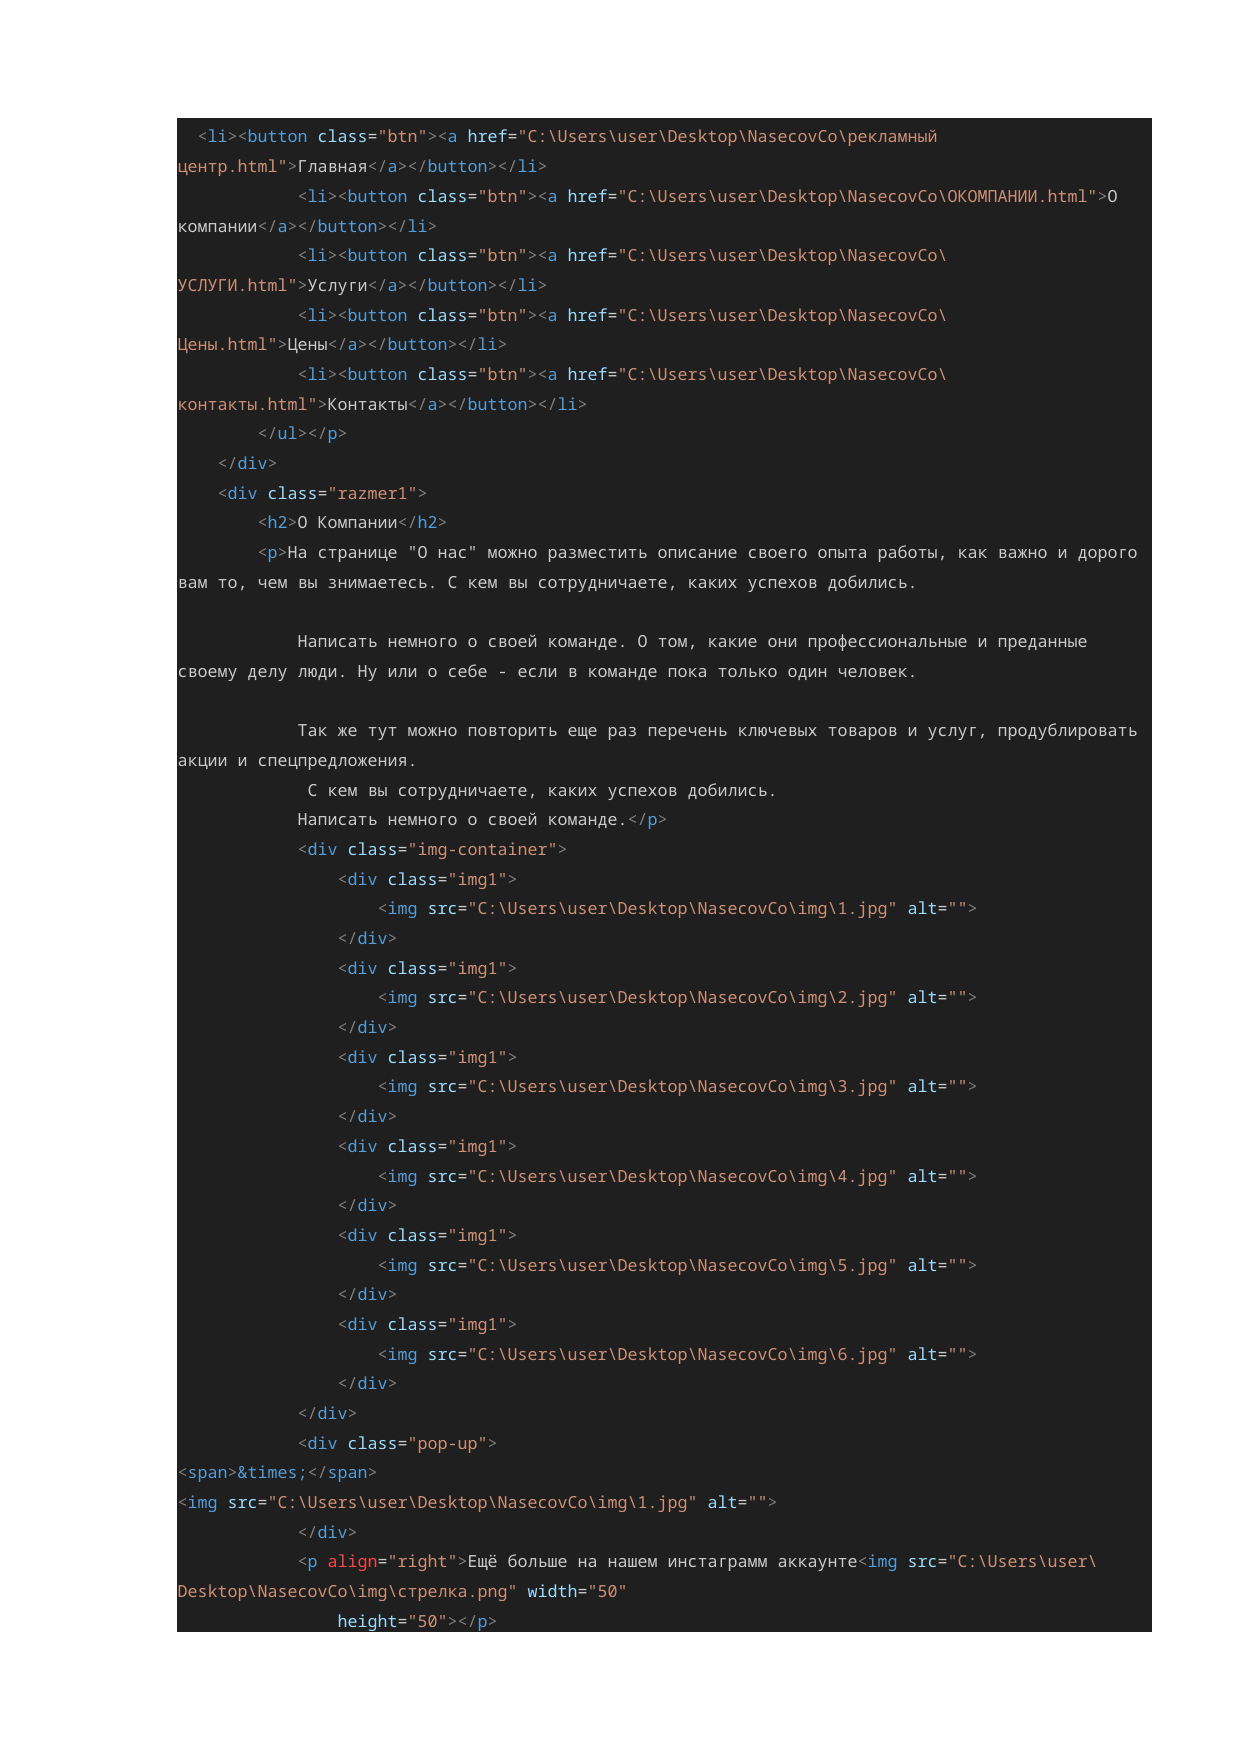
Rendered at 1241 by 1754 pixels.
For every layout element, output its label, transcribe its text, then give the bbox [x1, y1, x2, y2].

text <li><button class="btn"><a href="C:\Users\user\Desktop\NasecovCo\ОКОМПАНИИ.html">О компании</a></button></li> [177, 177, 1152, 237]
text <div class="pop-up"> [177, 1424, 1152, 1454]
text <div class="razmer1"> [177, 474, 1152, 504]
text <p align="right">Ещё больше на нашем инстаграмм аккаунте<img src="C:\Users\user\Desktop\NasecovCo\img\стрелка.png" width="50" [177, 1543, 1152, 1602]
text height="50"></p> [177, 1602, 1152, 1632]
text <div class="img1"> [177, 949, 1152, 979]
text <div class="img1"> [177, 1217, 1152, 1246]
text Так же тут можно повторить еще раз перечень ключевых товаров и услуг, продублировать акции и спецпредложения. [177, 712, 1152, 771]
text <img src="C:\Users\user\Desktop\NasecovCo\img\1.jpg" alt=""> [177, 1484, 1152, 1513]
text <img src="C:\Users\user\Desktop\NasecovCo\img\2.jpg" alt=""> [177, 979, 1152, 1009]
text <img src="C:\Users\user\Desktop\NasecovCo\img\3.jpg" alt=""> [177, 1068, 1152, 1098]
text <li><button class="btn"><a href="C:\Users\user\Desktop\NasecovCo\контакты.html">Контакты</a></button></li> [177, 356, 1152, 415]
text </div> [177, 1187, 1152, 1217]
text </div> [177, 1395, 1152, 1424]
text <h2>О Компании</h2> [177, 504, 1152, 534]
text </ul></p> [177, 415, 1152, 445]
text <li><button class="btn"><a href="C:\Users\user\Desktop\NasecovCo\Цены.html">Цены</a></button></li> [177, 296, 1152, 356]
text <img src="C:\Users\user\Desktop\NasecovCo\img\1.jpg" alt=""> [177, 890, 1152, 920]
text </div> [177, 1009, 1152, 1038]
text <p>На странице "О нас" можно разместить описание своего опыта работы, как важно и дорого вам то, чем вы знимаетесь. С кем вы сотрудничаете, каких успехов добились. [177, 534, 1152, 593]
text <li><button class="btn"><a href="C:\Users\user\Desktop\NasecovCo\УСЛУГИ.html">Услуги</a></button></li> [177, 237, 1152, 296]
text <span>&times;</span> [177, 1454, 1152, 1484]
text Написать немного о своей команде. О том, какие они профессиональные и преданные своему делу люди. Ну или о себе - если в команде пока только один человек. [177, 623, 1152, 682]
text <img src="C:\Users\user\Desktop\NasecovCo\img\4.jpg" alt=""> [177, 1157, 1152, 1187]
text <div class="img1"> [177, 1306, 1152, 1335]
text <li><button class="btn"><a href="C:\Users\user\Desktop\NasecovCo\рекламный центр.html">Главная</a></button></li> [177, 118, 1152, 177]
text <div class="img1"> [177, 1038, 1152, 1068]
text <div class="img1"> [177, 860, 1152, 890]
text Написать немного о своей команде.</p> [177, 801, 1152, 831]
text <div class="img1"> [177, 1127, 1152, 1157]
text </div> [177, 445, 1152, 474]
text </div> [177, 1365, 1152, 1395]
text </div> [177, 1276, 1152, 1306]
text <img src="C:\Users\user\Desktop\NasecovCo\img\6.jpg" alt=""> [177, 1335, 1152, 1365]
text </div> [177, 920, 1152, 949]
text С кем вы сотрудничаете, каких успехов добились. [177, 771, 1152, 801]
text </div> [177, 1098, 1152, 1127]
text <div class="img-container"> [177, 831, 1152, 860]
text <img src="C:\Users\user\Desktop\NasecovCo\img\5.jpg" alt=""> [177, 1246, 1152, 1276]
text </div> [177, 1513, 1152, 1543]
